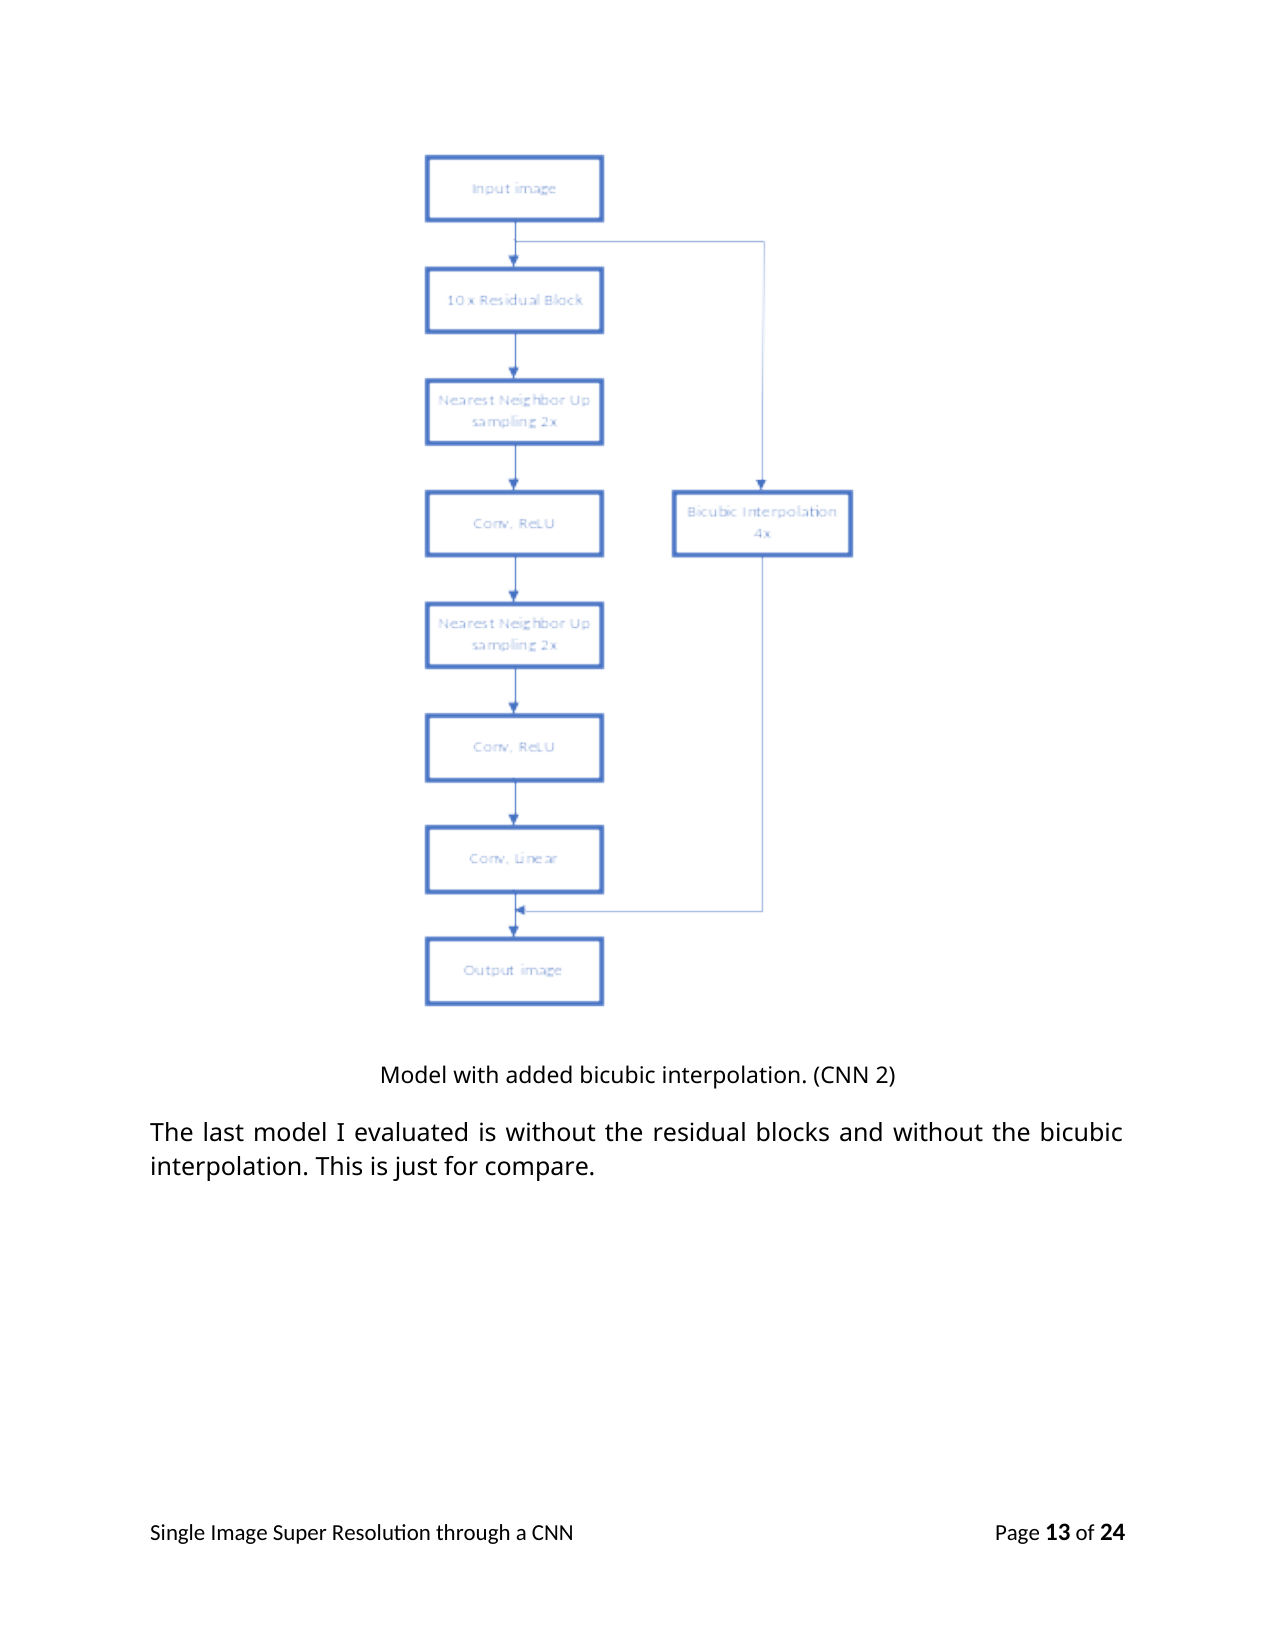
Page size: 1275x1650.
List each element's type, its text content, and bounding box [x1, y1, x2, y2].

text Model with added bicubic interpolation. (CNN 2) [150, 1058, 1125, 1090]
text The last model I evaluated is without the residual blocks and without the bicubic interpolation. This is just for compare. [150, 1115, 1125, 1183]
